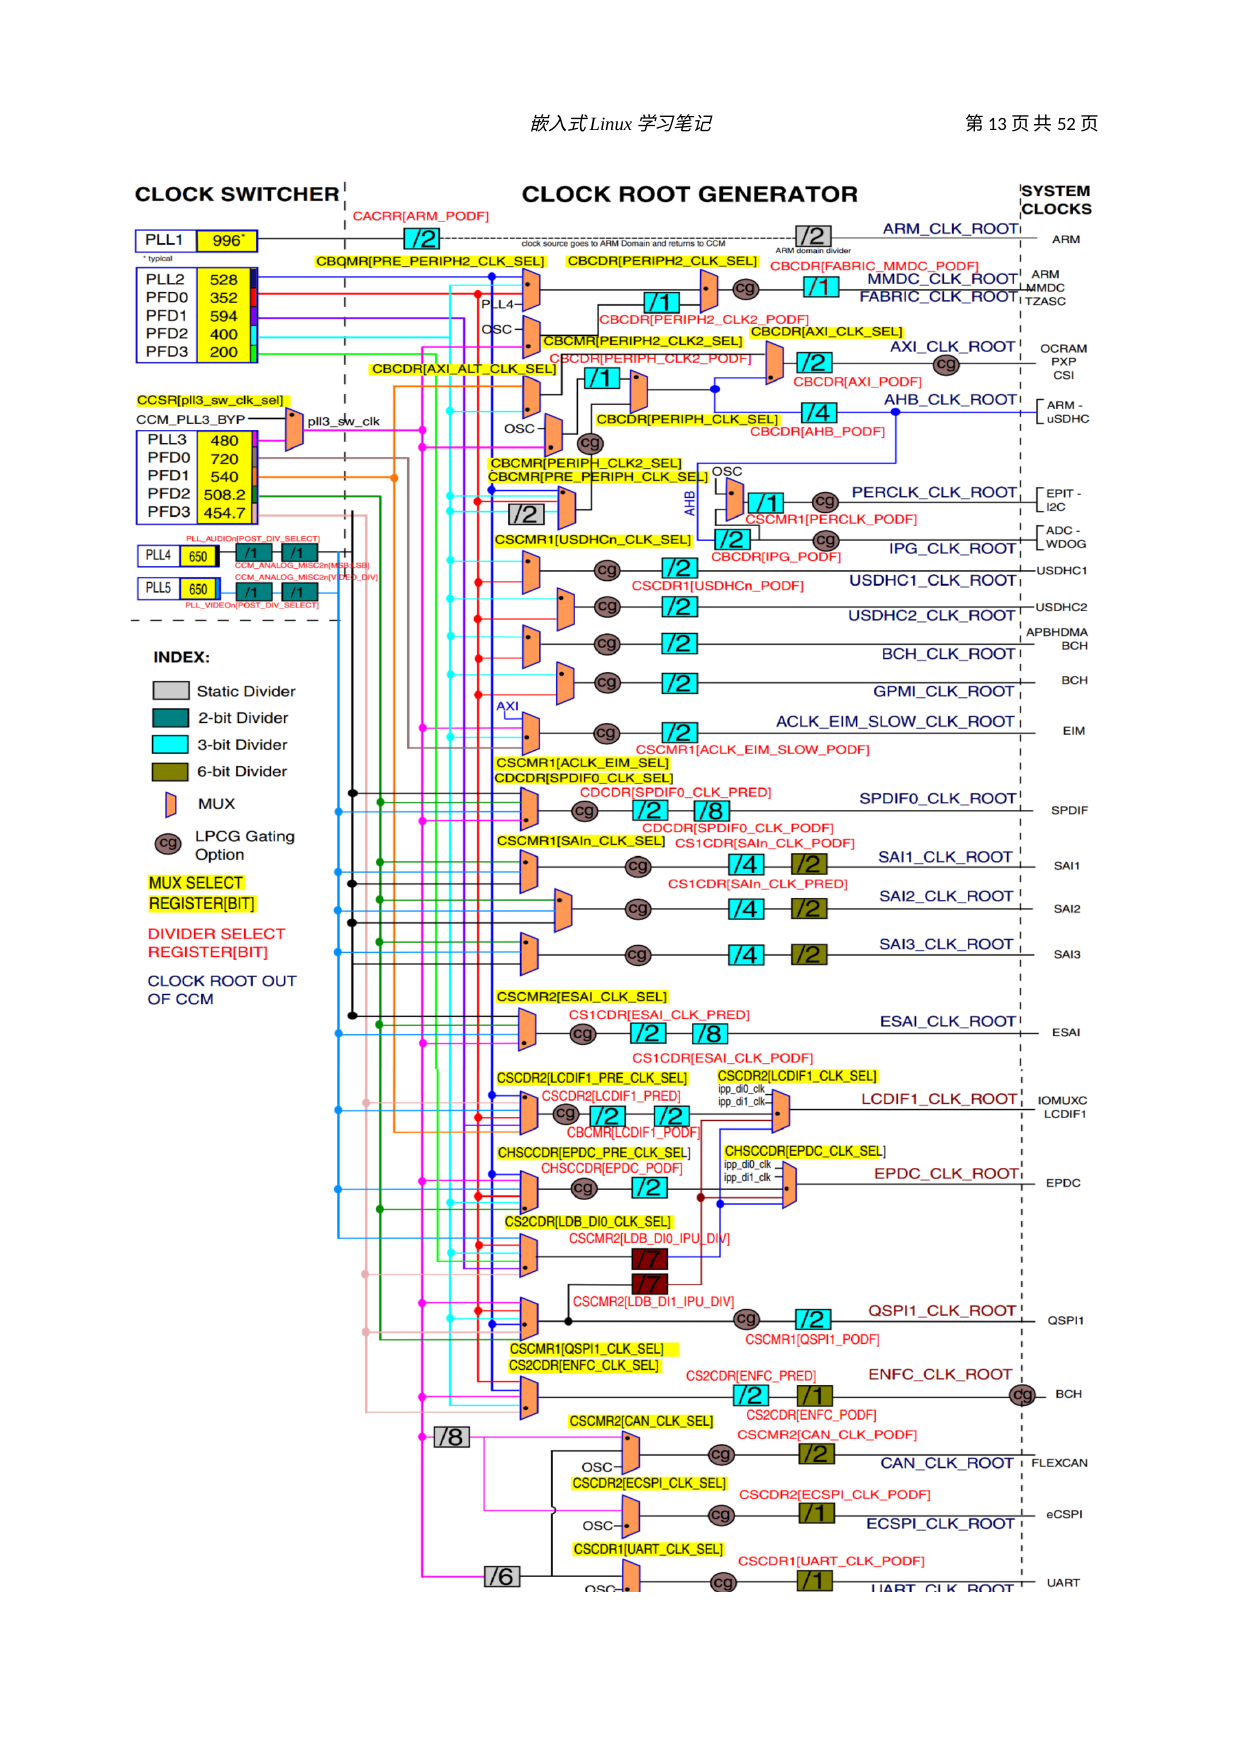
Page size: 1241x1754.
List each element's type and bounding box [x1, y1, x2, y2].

picture [112, 177, 1127, 1592]
